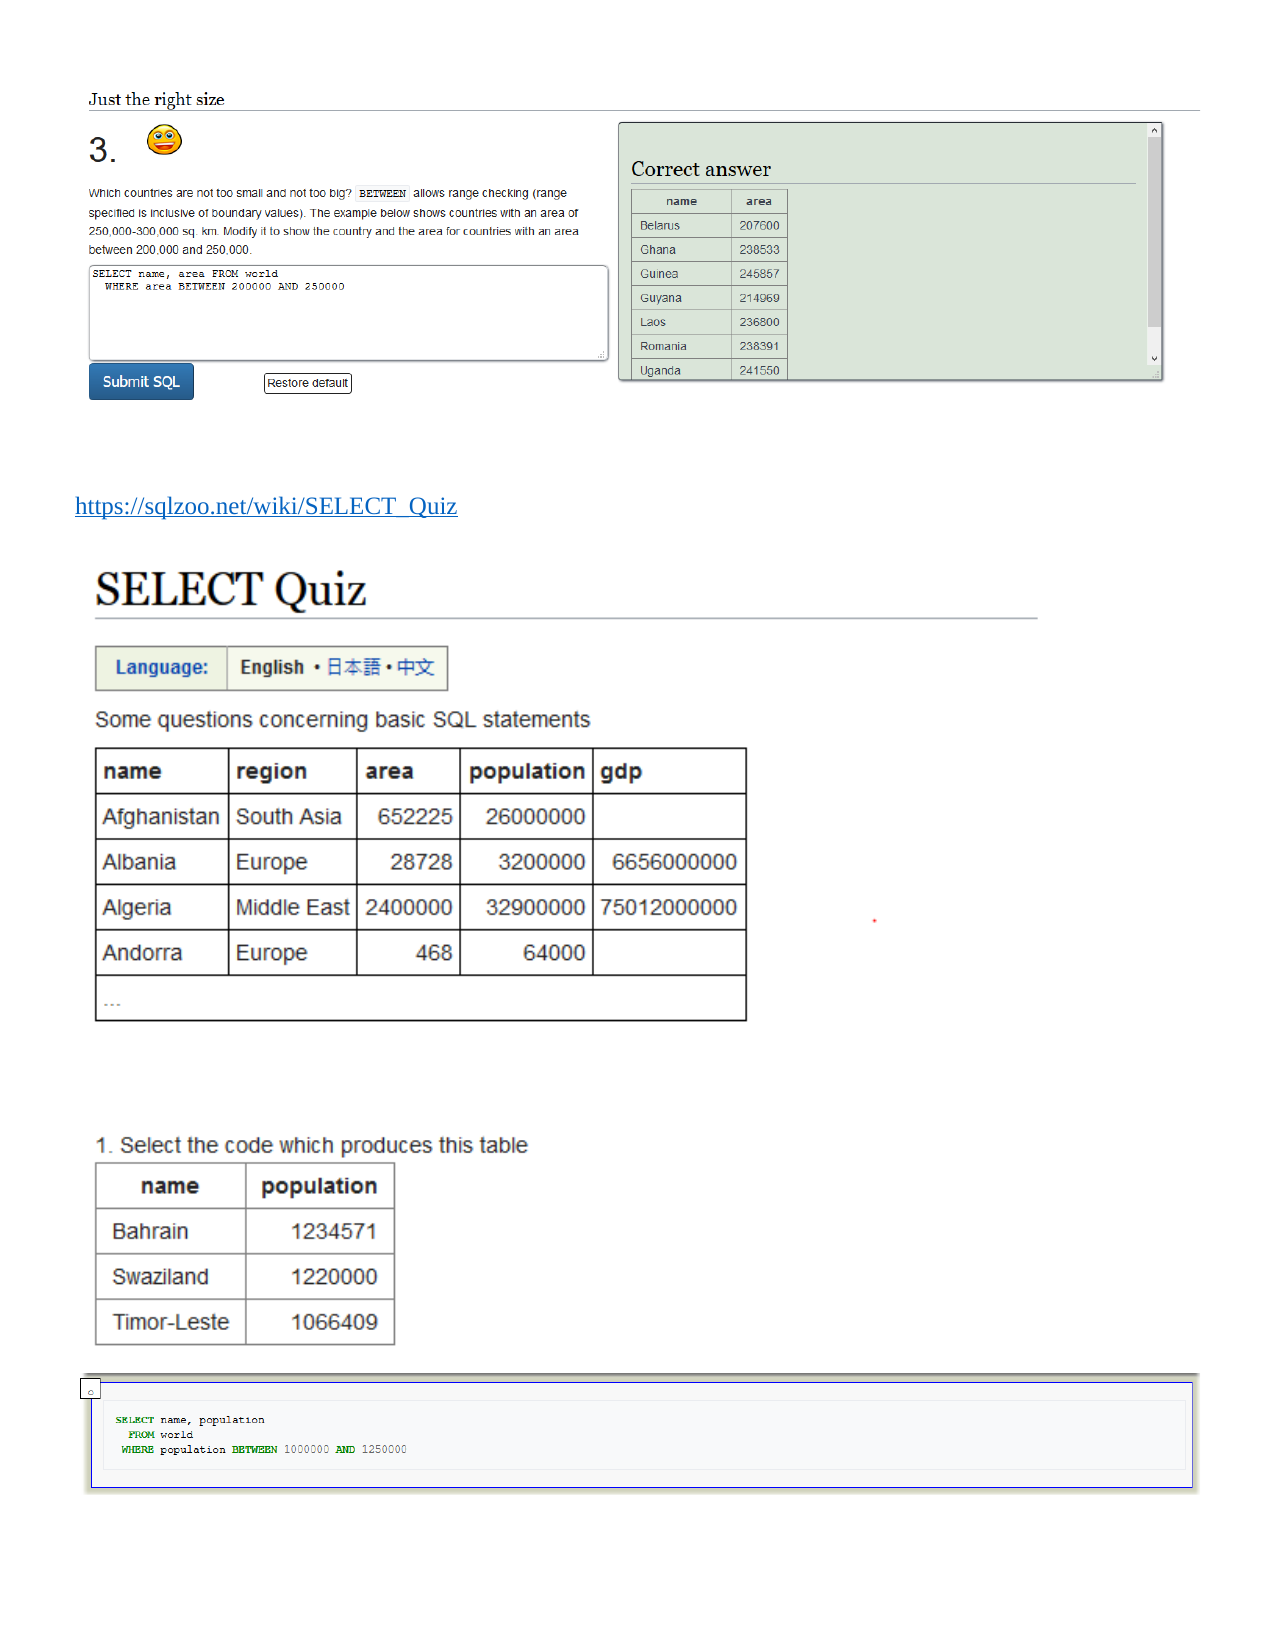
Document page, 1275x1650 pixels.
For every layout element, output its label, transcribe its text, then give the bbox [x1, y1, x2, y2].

picture [75, 538, 1038, 1355]
picture [75, 75, 1200, 425]
text https://sqlzoo.net/wiki/SELECT_Quiz [75, 491, 1200, 519]
picture [75, 1373, 1200, 1495]
